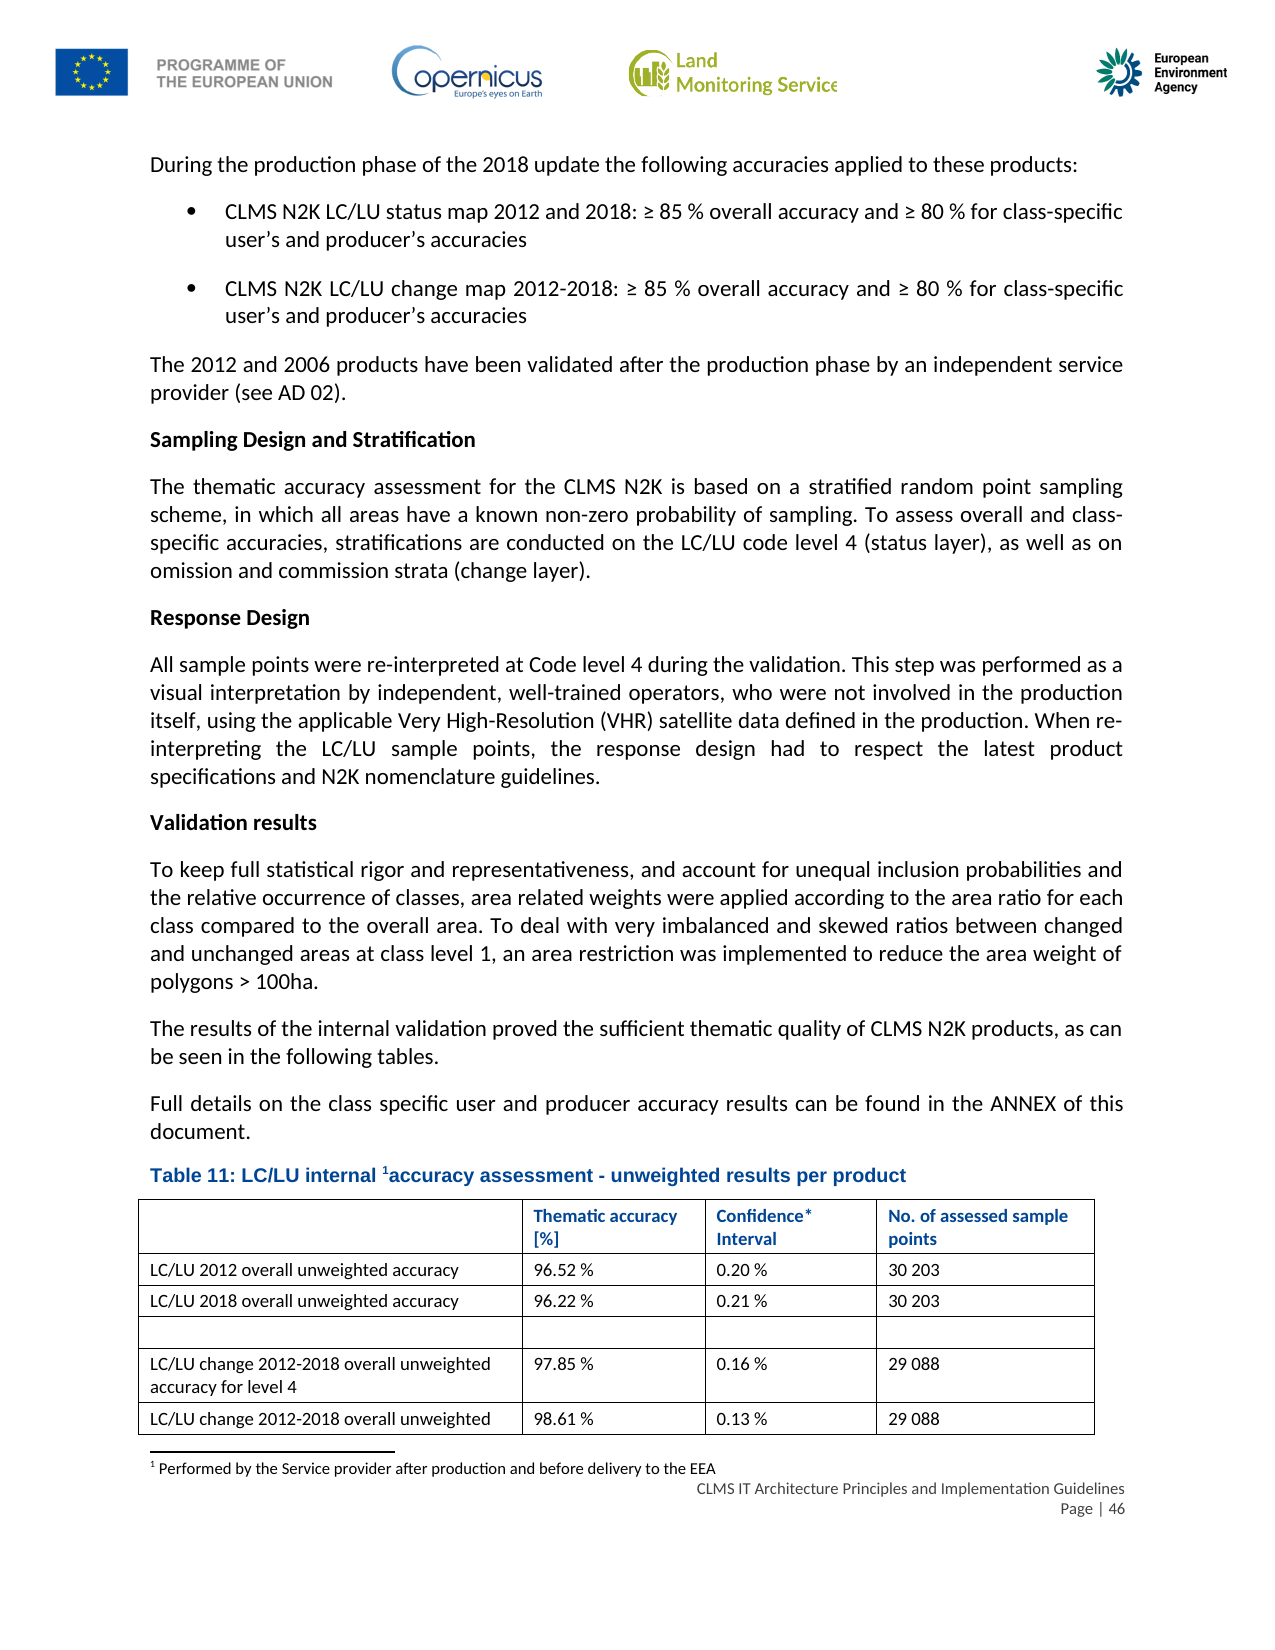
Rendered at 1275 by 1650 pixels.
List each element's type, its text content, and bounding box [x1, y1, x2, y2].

text Full details on the class specific user and producer accuracy results can be found in the ANNEX of this document. [150, 1089, 1125, 1145]
table_cell 96.22 % [523, 1286, 705, 1316]
text The results of the internal validation proved the sufficient thematic quality of CLMS N2K products, as can be seen in the following tables. [150, 1014, 1125, 1070]
table_header Confidence* Interval [706, 1200, 876, 1253]
text Validation results [150, 808, 1125, 837]
picture [29, 21, 351, 124]
table_cell 0.16 % [706, 1349, 876, 1402]
table_header Thematic accuracy [%] [523, 1200, 705, 1253]
text All sample points were re-interpreted at Code level 4 during the validation. This step was performed as a visual interpretation by independent, well-trained operators, who were not involved in the production itself, using the applicable Very High-Resolution (VHR) satellite data defined in the production. When re-interpreting the LC/LU sample points, the response design had to respect the latest product specifications and N2K nomenclature guidelines. [150, 650, 1125, 790]
table_cell 29 088 [877, 1403, 1094, 1433]
picture [628, 50, 837, 97]
text During the production phase of the 2018 update the following accuracies applied to these products: [150, 150, 1125, 178]
table_cell LC/LU 2012 overall unweighted accuracy [139, 1254, 522, 1285]
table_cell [139, 1403, 522, 1433]
table_header [139, 1200, 522, 1253]
list CLMS N2K LC/LU status map 2012 and 2018: ≥ 85 % overall accuracy and ≥ 80 % for class-specific user’s and producer’s accuracies [187, 197, 1125, 253]
table_cell 96.52 % [523, 1254, 705, 1285]
table_cell 98.61 % [523, 1403, 705, 1433]
table_cell 30 203 [877, 1286, 1094, 1316]
picture [1094, 46, 1228, 97]
text Sampling Design and Stratification [150, 425, 1125, 453]
table_cell [139, 1317, 522, 1348]
table_cell LC/LU 2018 overall unweighted accuracy [139, 1286, 522, 1316]
text Table 11: LC/LU internal accuracy assessment - unweighted results per product [150, 1164, 1125, 1186]
text To keep full statistical rigor and representativeness, and account for unequal inclusion probabilities and the relative occurrence of classes, area related weights were applied according to the area ratio for each class compared to the overall area. To deal with very imbalanced and skewed ratios between changed and unchanged areas at class level 1, an area restriction was implemented to reduce the area weight of polygons > 100ha. [150, 855, 1125, 995]
table_cell 0.21 % [706, 1286, 876, 1316]
list CLMS N2K LC/LU change map 2012-2018: ≥ 85 % overall accuracy and ≥ 80 % for class-specific user’s and producer’s accuracies [187, 274, 1125, 330]
table_cell 30 203 [877, 1254, 1094, 1285]
text Response Design [150, 603, 1125, 631]
table_cell LC/LU change 2012-2018 overall unweighted accuracy for level 4 [139, 1349, 522, 1402]
table_header No. of assessed sample points [877, 1200, 1094, 1253]
picture [371, 15, 560, 130]
text The 2012 and 2006 products have been validated after the production phase by an independent service provider (see AD 02). [150, 351, 1125, 407]
table_cell [877, 1317, 1094, 1348]
table_cell 97.85 % [523, 1349, 705, 1402]
text The thematic accuracy assessment for the CLMS N2K is based on a stratified random point sampling scheme, in which all areas have a known non-zero probability of sampling. To assess overall and class-specific accuracies, stratifications are conducted on the LC/LU code level 4 (status layer), as well as on omission and commission strata (change layer). [150, 472, 1125, 584]
table_cell 29 088 [877, 1349, 1094, 1402]
table_cell 0.13 % [706, 1403, 876, 1433]
table_cell 0.20 % [706, 1254, 876, 1285]
table_cell [706, 1317, 876, 1348]
table_cell [523, 1317, 705, 1348]
